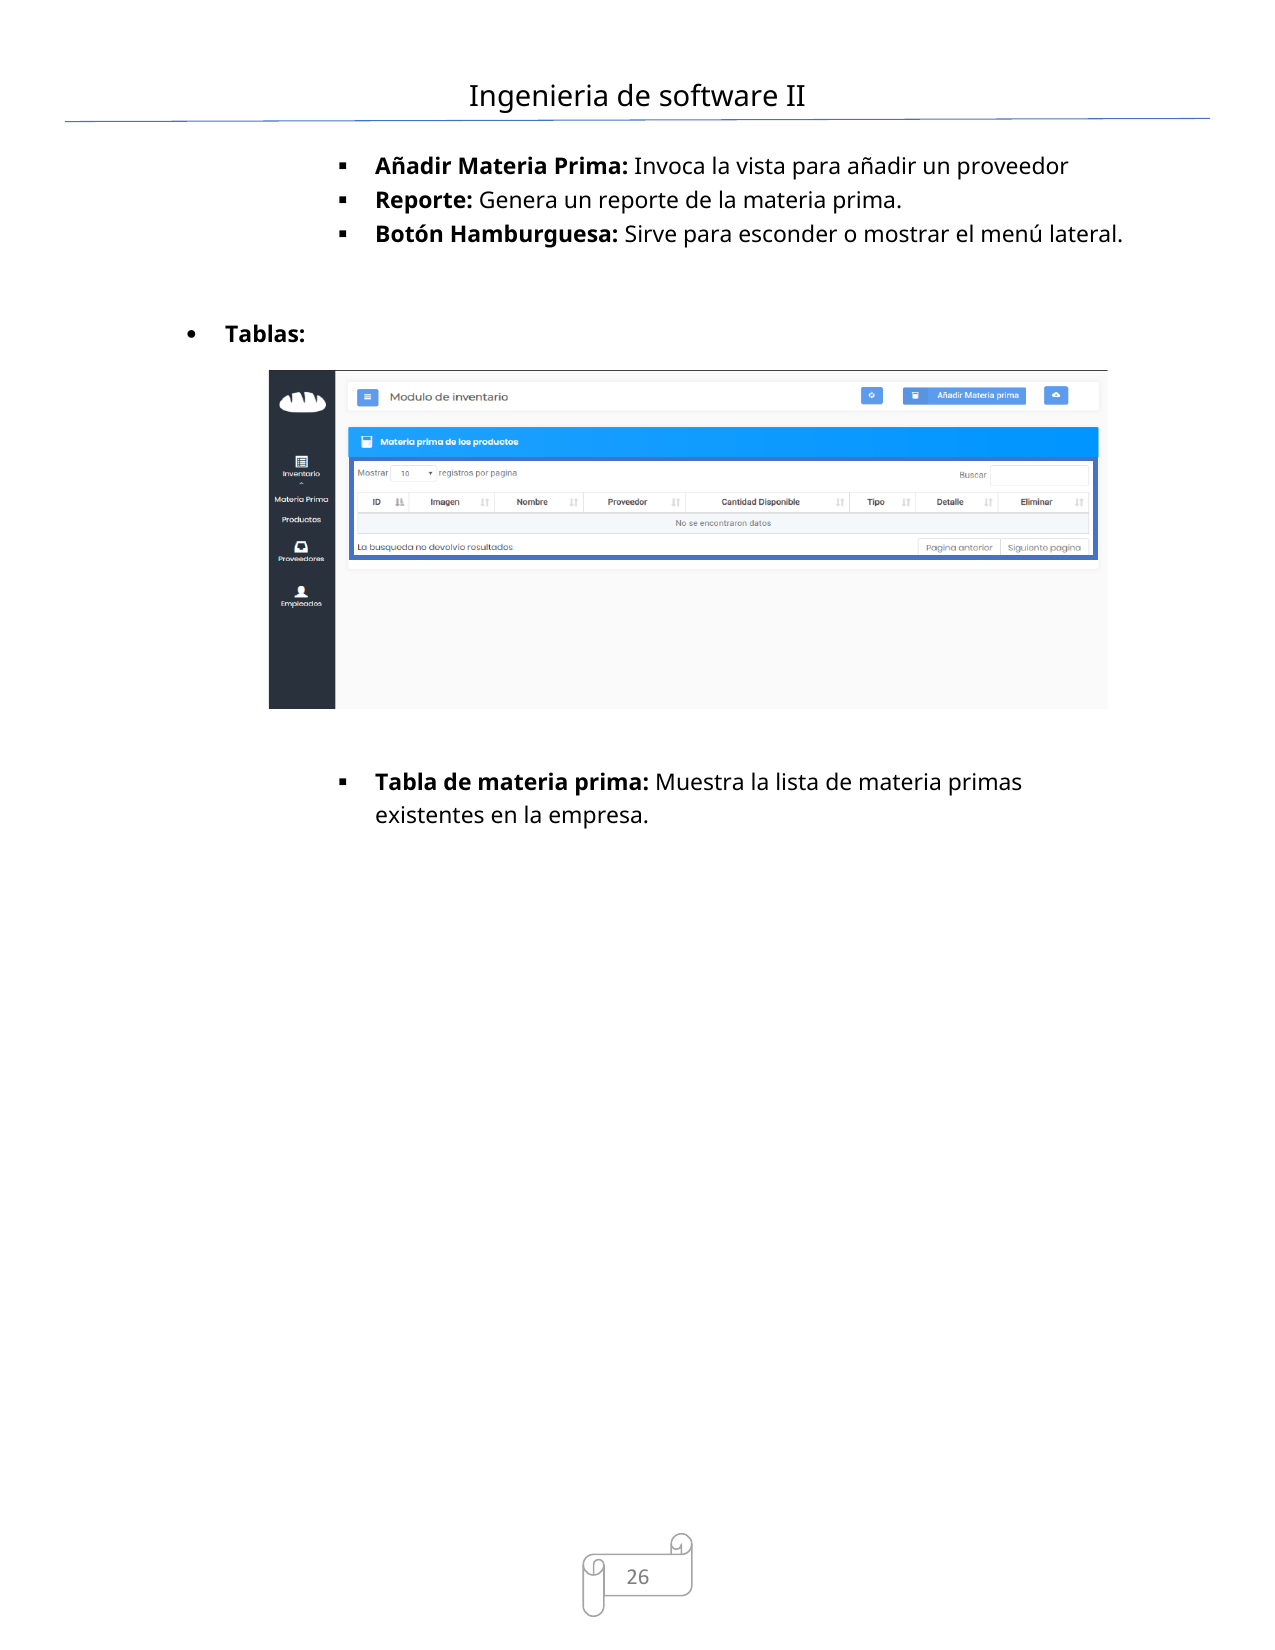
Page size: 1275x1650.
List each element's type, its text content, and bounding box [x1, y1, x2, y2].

list Botón Hamburguesa: Sirve para esconder o mostrar el menú lateral. [337, 217, 1125, 249]
list Añadir Materia Prima: Invoca la vista para añadir un proveedor [337, 150, 1125, 181]
list Tabla de materia prima: Muestra la lista de materia primas existentes en la empresa. [337, 462, 1125, 831]
picture [267, 370, 1108, 708]
list Reporte: Genera un reporte de la materia prima. [337, 184, 1125, 215]
list Tablas: [187, 318, 1125, 349]
